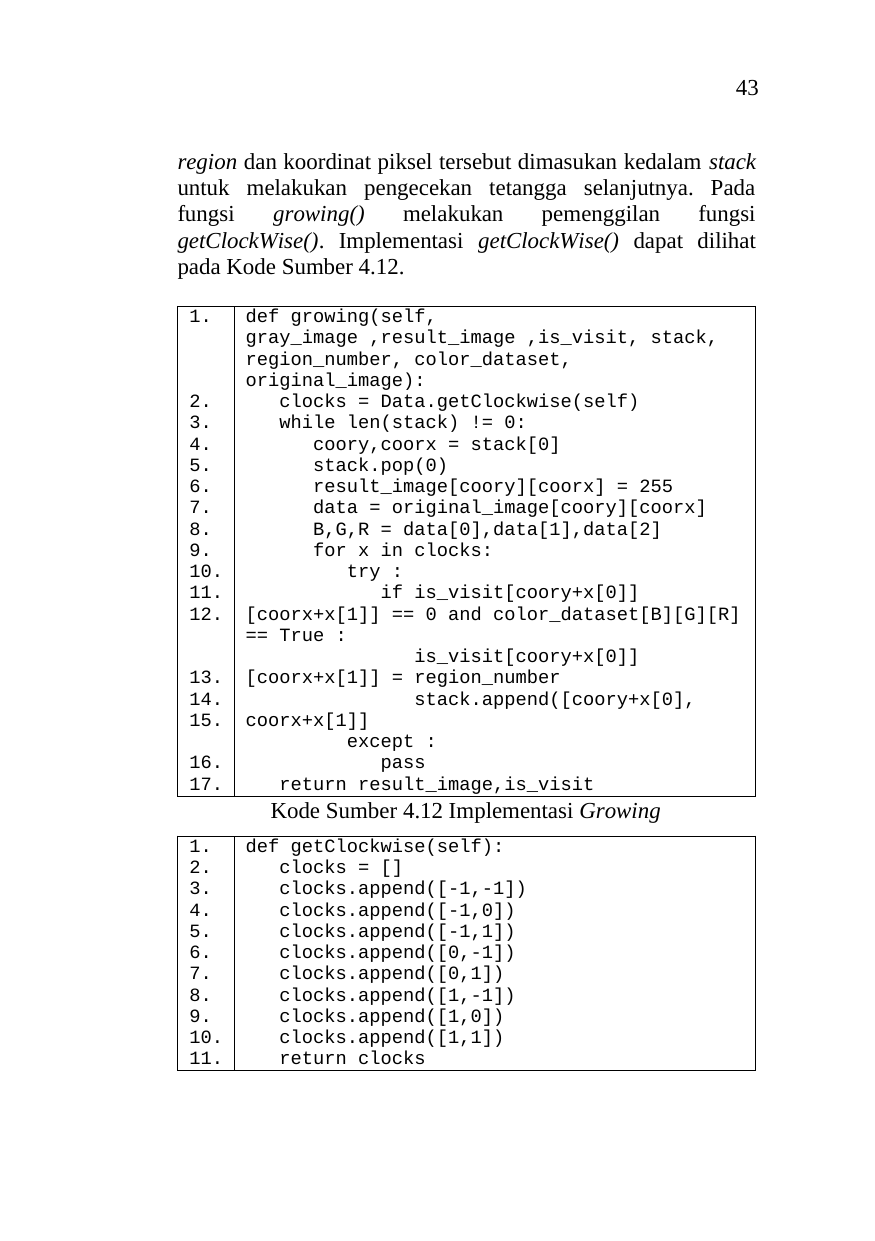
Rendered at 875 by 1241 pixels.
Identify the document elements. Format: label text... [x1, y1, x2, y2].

table_header def getClockwise(self): clocks = [] clocks.append([-1,-1]) clocks.append([-1,0]) clocks.append([-1,1]) clocks.append([0,-1]) clocks.append([0,1]) clocks.append([1,-1]) clocks.append([1,0]) clocks.append([1,1]) return clocks [235, 837, 755, 1070]
table_header 1. 2. 3. 4. 5. 6. 7. 8. 9. 10. 11. 12. 13. 14. 15. 16. 17. [178, 307, 234, 796]
table_header 1. 2. 3. 4. 5. 6. 7. 8. 9. 10. 11. [178, 837, 234, 1070]
text Kode Sumber 4.12 Implementasi Growing [177, 797, 756, 823]
table_header def growing(self, gray_image ,result_image ,is_visit, stack, region_number, color_dataset, original_image): clocks = Data.getClockwise(self) while len(stack) != 0: coory,coorx = stack[0] stack.pop(0) result_image[coory][coorx] = 255 data = original_image[coory][coorx] B,G,R = data[0],data[1],data[2] for x in clocks: try : if is_visit[coory+x[0]][coorx+x[1]] == 0 and color_dataset[B][G][R] == True : is_visit[coory+x[0]] [coorx+x[1]] = region_number stack.append([coory+x[0], coorx+x[1]] except : pass return result_image,is_visit [235, 307, 755, 796]
